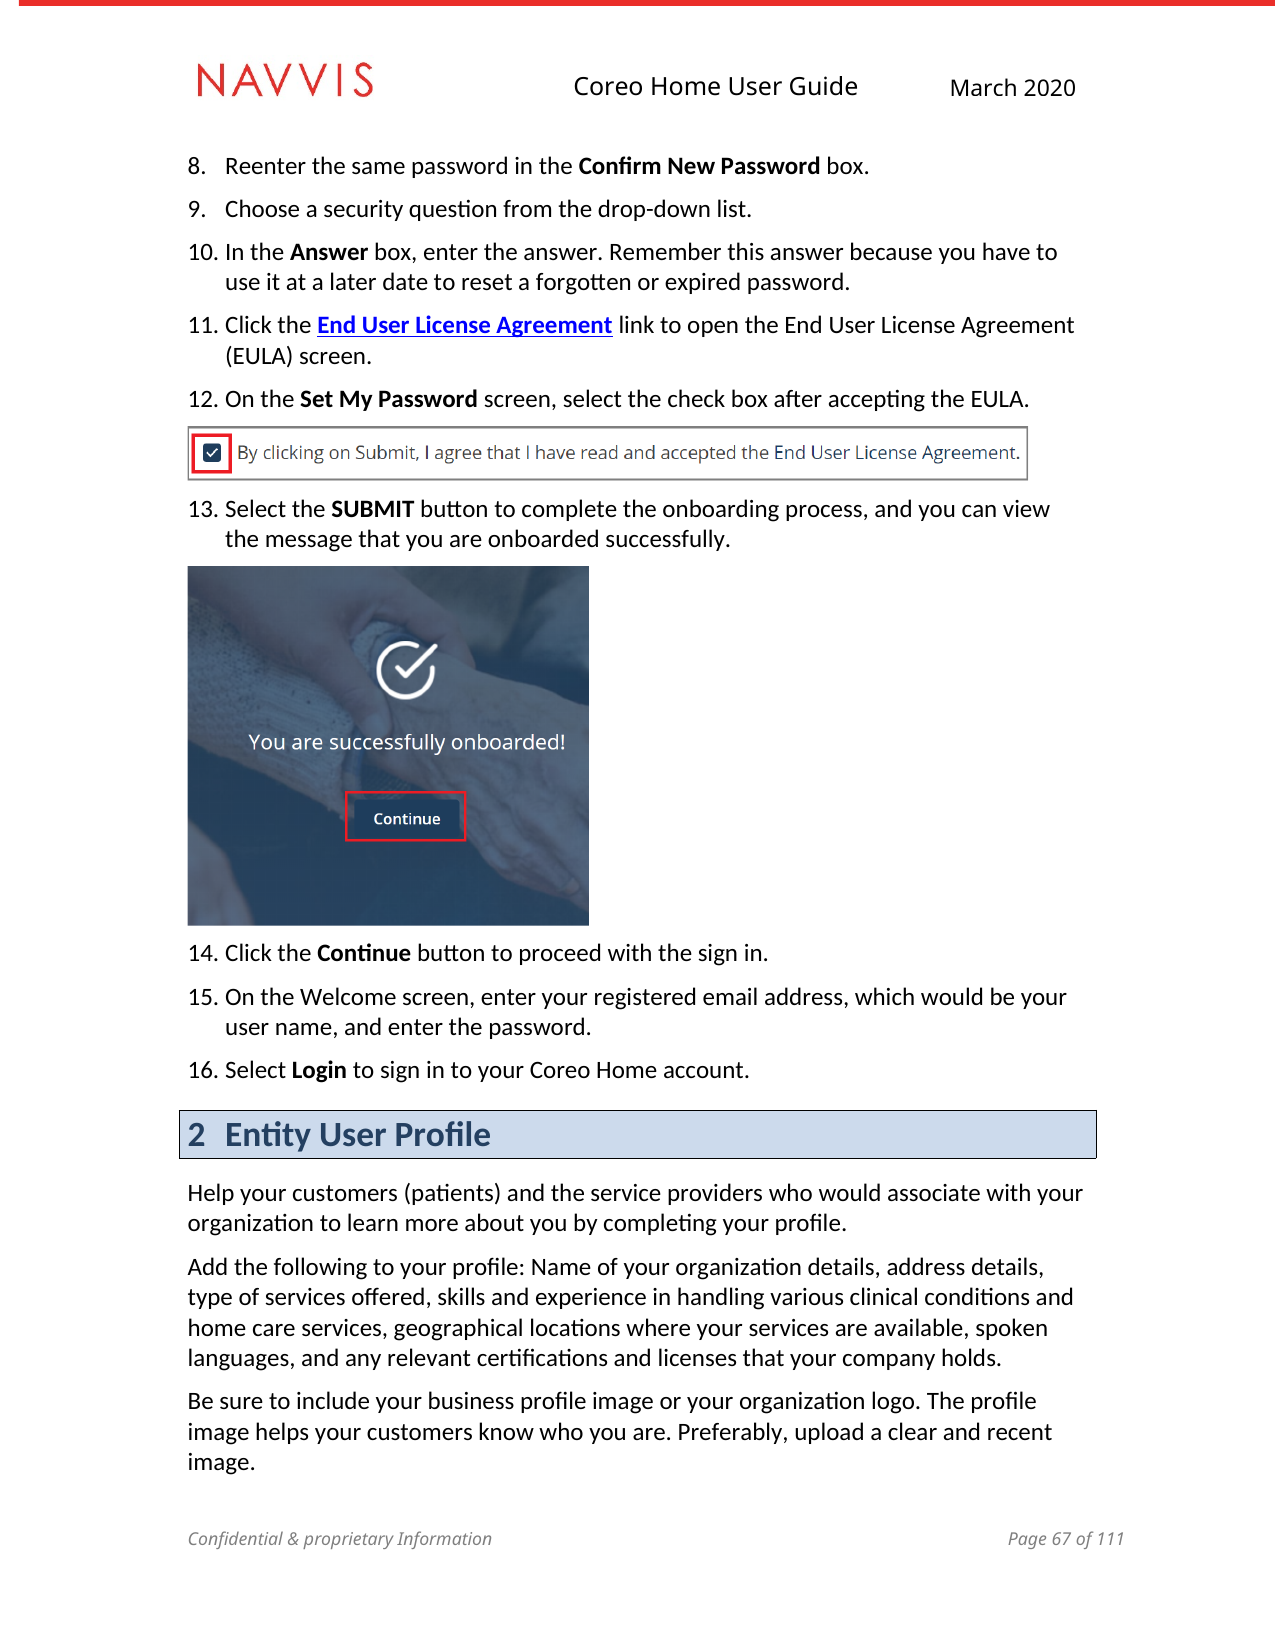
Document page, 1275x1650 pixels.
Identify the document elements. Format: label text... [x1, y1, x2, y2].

list Reenter the same password in the Confirm New Password box. [187, 150, 1087, 181]
list Click the End User License Agreement link to open the End User License Agreement (EULA) screen. [187, 309, 1087, 371]
list On the Set My Password screen, select the check box after accepting the EULA. [187, 383, 1087, 414]
list Select Login to sign in to your Coreo Home account. [187, 1054, 1087, 1085]
list In the Answer box, enter the answer. Remember this answer because you have to use it at a later date to reset a forgotten or expired password. [187, 236, 1087, 297]
picture [187, 55, 383, 104]
picture [187, 566, 589, 926]
list Choose a security question from the drop-down list. [187, 193, 1087, 223]
subtitle Entity User Profile [180, 1111, 1096, 1158]
text Be sure to include your business profile image or your organization logo. The profile image helps your customers know who you are. Preferably, upload a clear and recent image. [187, 1385, 1087, 1477]
text Help your customers (patients) and the service providers who would associate with your organization to learn more about you by completing your profile. [187, 1177, 1087, 1238]
list Select the SUBMIT button to complete the onboarding process, and you can view the message that you are onboarded successfully. [187, 493, 1087, 554]
list Click the Continue button to proceed with the sign in. [187, 938, 1087, 968]
text Add the following to your profile: Name of your organization details, address details, type of services offered, skills and experience in handling various clinical conditions and home care services, geographical locations where your services are available, spoken languages, and any relevant certifications and licenses that your company holds. [187, 1251, 1087, 1373]
list On the Welcome screen, enter your registered email address, which would be your user name, and enter the password. [187, 981, 1087, 1042]
picture [187, 426, 1029, 481]
